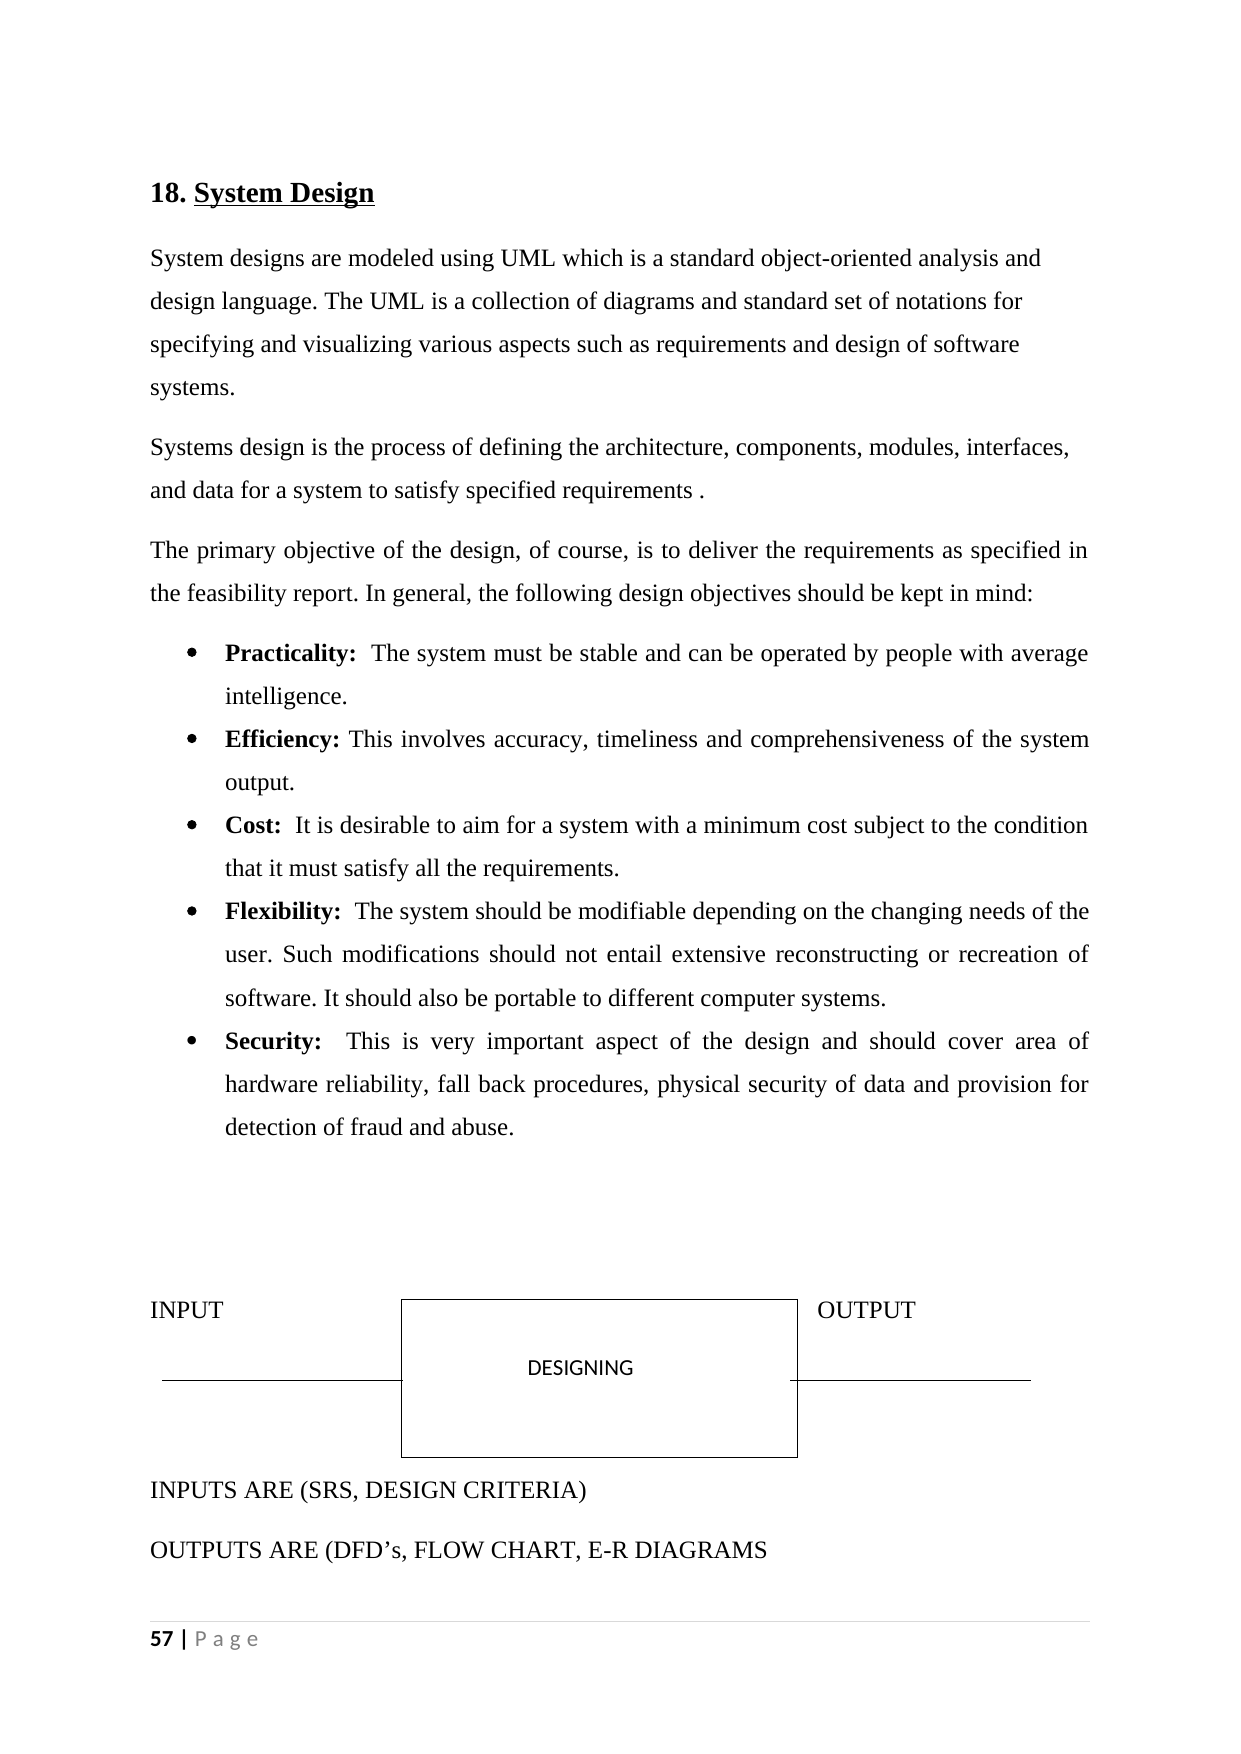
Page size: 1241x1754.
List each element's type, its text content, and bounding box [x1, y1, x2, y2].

list Cost: It is desirable to aim for a system with a minimum cost subject to the condition that it must satisfy all the requirements. [187, 810, 1090, 882]
text INPUTS ARE (SRS, DESIGN CRITERIA) [150, 1475, 1090, 1504]
text System designs are modeled using UML which is a standard object-oriented analysis and design language. The UML is a collection of diagrams and standard set of notations for specifying and visualizing various aspects such as requirements and design of software systems. [150, 243, 1090, 401]
list Security: This is very important aspect of the design and should cover area of hardware reliability, fall back procedures, physical security of data and provision for detection of fraud and abuse. [187, 1026, 1090, 1141]
list Efficiency: This involves accuracy, timeliness and comprehensiveness of the system output. [187, 724, 1090, 796]
list Practicality: The system must be stable and can be operated by people with average intelligence. [187, 638, 1090, 709]
text 18. System Design [150, 176, 1090, 209]
text INPUT OUTPUT [150, 1296, 1090, 1324]
text The primary objective of the design, of course, is to deliver the requirements as specified in the feasibility report. In general, the following design objectives should be kept in mind: [150, 535, 1090, 607]
text Systems design is the process of defining the architecture, components, modules, interfaces, and data for a system to satisfy specified requirements . [150, 432, 1090, 504]
text OUTPUTS ARE (DFD’s, FLOW CHART, E-R DIAGRAMS [150, 1535, 1090, 1563]
list Flexibility: The system should be modifiable depending on the changing needs of the user. Such modifications should not entail extensive reconstructing or recreation of software. It should also be portable to different computer systems. [187, 896, 1090, 1011]
